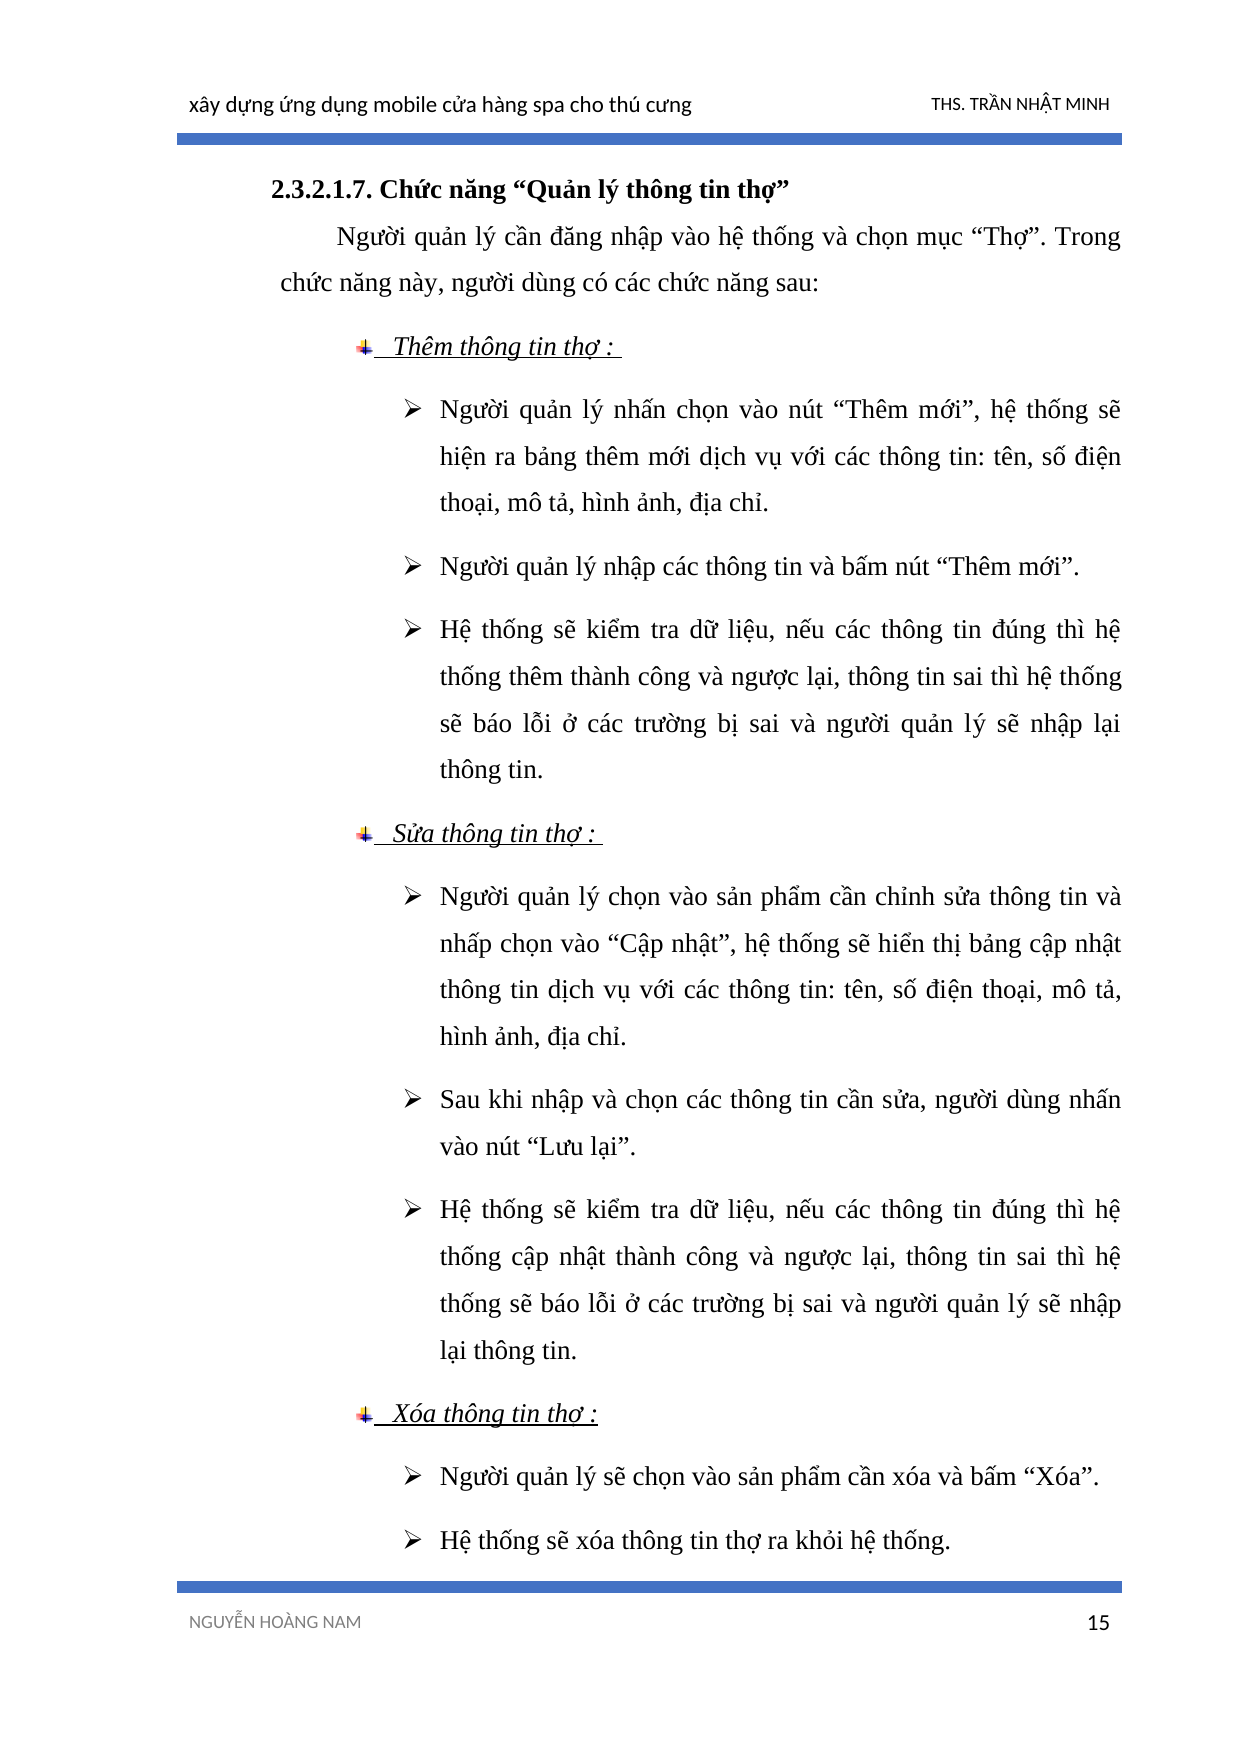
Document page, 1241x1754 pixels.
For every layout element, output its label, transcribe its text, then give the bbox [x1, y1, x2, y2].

list Người quản lý chọn vào sản phẩm cần chỉnh sửa thông tin và nhấp chọn vào “Cập nhật”, hệ thống sẽ hiển thị bảng cập nhật thông tin dịch vụ với các thông tin: tên, số điện thoại, mô tả, hình ảnh, địa chỉ. [402, 880, 1122, 1051]
list Người quản lý nhấn chọn vào nút “Thêm mới”, hệ thống sẽ hiện ra bảng thêm mới dịch vụ với các thông tin: tên, số điện thoại, mô tả, hình ảnh, địa chỉ. [402, 393, 1122, 518]
picture [356, 338, 373, 355]
subtitle 2.3.2.1.7. Chức năng “Quản lý thông tin thợ” [271, 173, 1122, 204]
list Sau khi nhập và chọn các thông tin cần sửa, người dùng nhấn vào nút “Lưu lại”. [402, 1083, 1122, 1161]
list Thêm thông tin thợ : [355, 330, 1122, 361]
list Hệ thống sẽ kiểm tra dữ liệu, nếu các thông tin đúng thì hệ thống thêm thành công và ngược lại, thông tin sai thì hệ thống sẽ báo lỗi ở các trường bị sai và người quản lý sẽ nhập lại thông tin. [402, 613, 1122, 784]
list Người quản lý nhập các thông tin và bấm nút “Thêm mới”. [402, 550, 1122, 581]
text Người quản lý cần đăng nhập vào hệ thống và chọn mục “Thợ”. Trong chức năng này, người dùng có các chức năng sau: [280, 220, 1122, 297]
list Sửa thông tin thợ : [355, 817, 1122, 848]
list Người quản lý sẽ chọn vào sản phẩm cần xóa và bấm “Xóa”. [402, 1460, 1122, 1492]
list Xóa thông tin thợ : [355, 1397, 1122, 1428]
list Hệ thống sẽ kiểm tra dữ liệu, nếu các thông tin đúng thì hệ thống cập nhật thành công và ngược lại, thông tin sai thì hệ thống sẽ báo lỗi ở các trường bị sai và người quản lý sẽ nhập lại thông tin. [402, 1194, 1122, 1365]
picture [356, 1405, 373, 1423]
picture [356, 825, 373, 842]
list Hệ thống sẽ xóa thông tin thợ ra khỏi hệ thống. [402, 1524, 1122, 1555]
